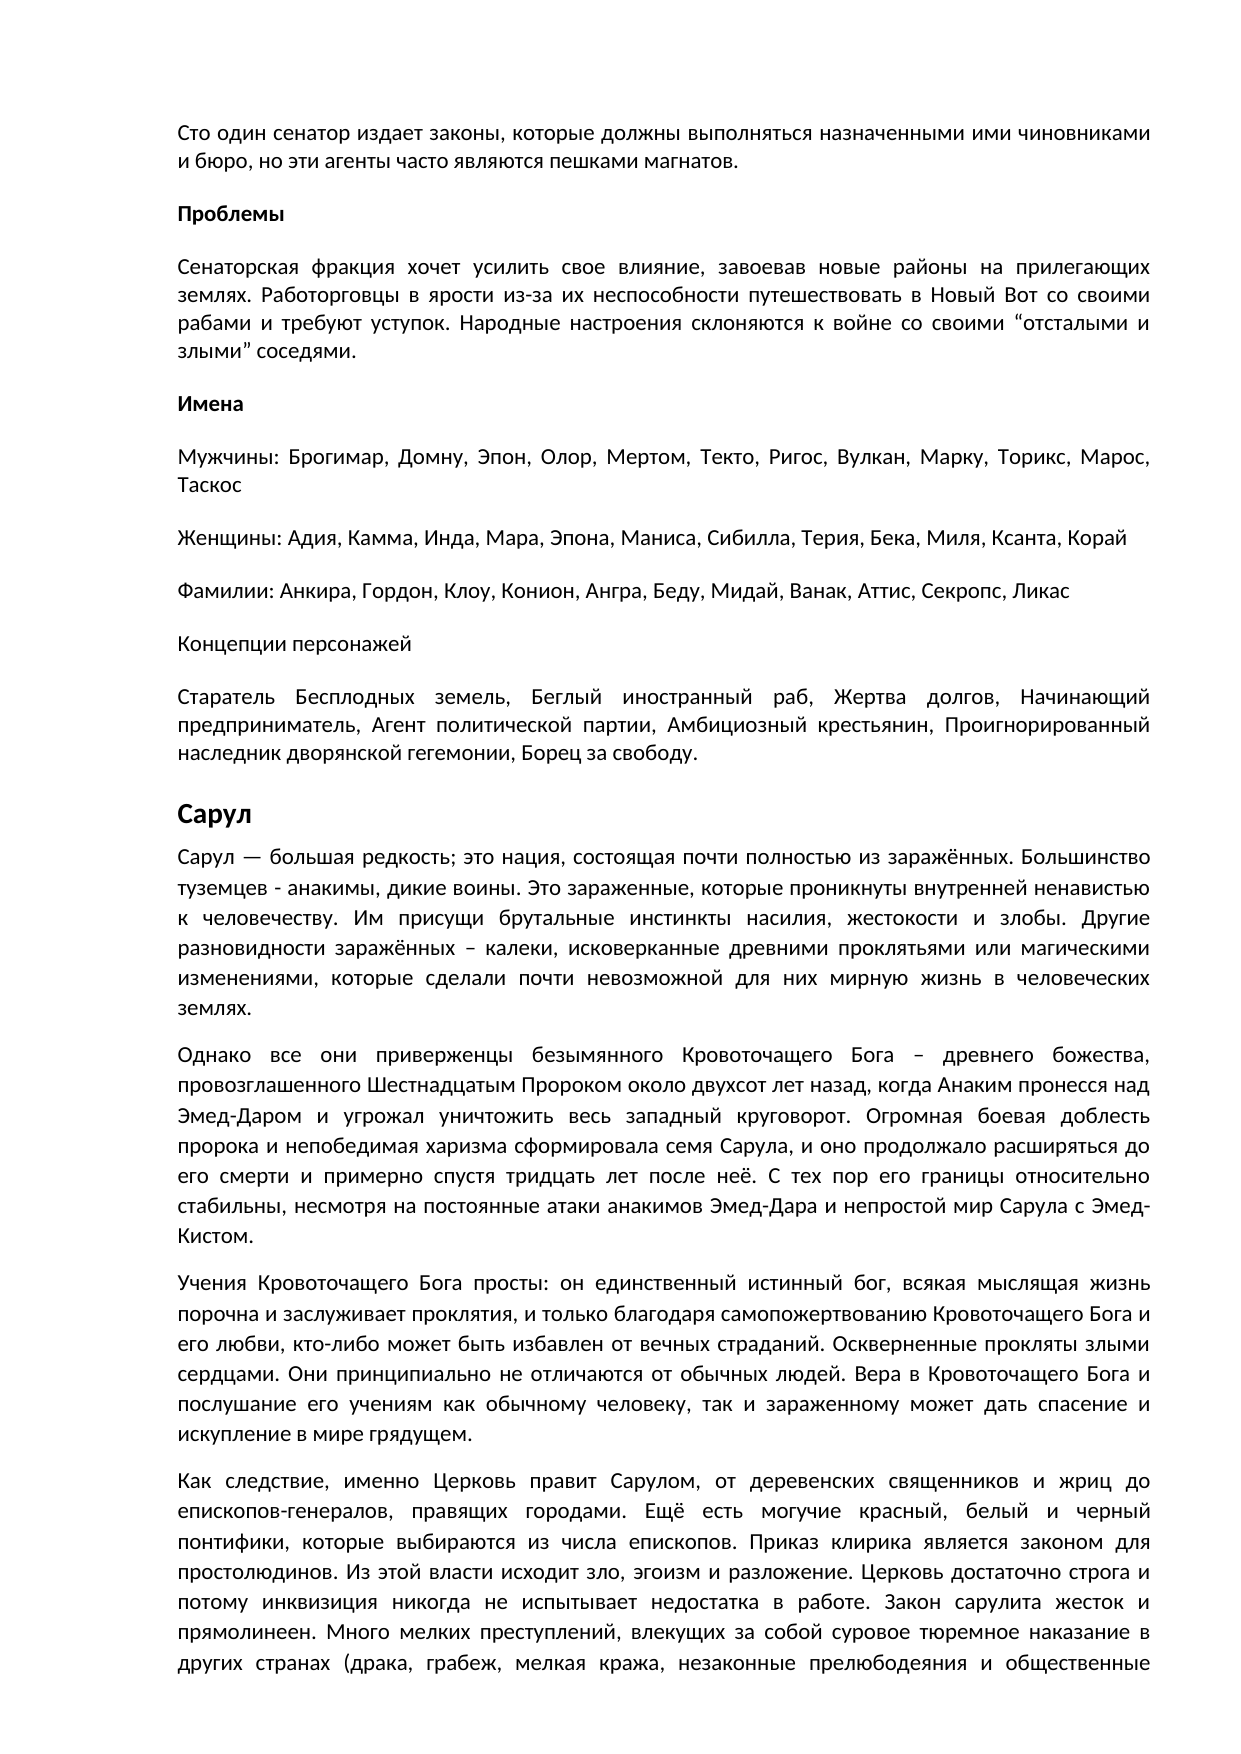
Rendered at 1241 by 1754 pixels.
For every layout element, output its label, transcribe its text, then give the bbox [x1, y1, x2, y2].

text Фамилии: Анкира, Гордон, Клоу, Конион, Ангра, Беду, Мидай, Ванак, Аттис, Секропс, Ликас [177, 576, 1152, 604]
text Однако все они приверженцы безымянного Кровоточащего Бога – древнего божества, провозглашенного Шестнадцатым Пророком около двухсот лет назад, когда Анаким пронесся над Эмед-Даром и угрожал уничтожить весь западный круговорот. Огромная боевая доблесть пророка и непобедимая харизма сформировала семя Сарула, и оно продолжало расширяться до его смерти и примерно спустя тридцать лет после неё. С тех пор его границы относительно стабильны, несмотря на постоянные атаки анакимов Эмед-Дара и непростой мир Сарула с Эмед-Кистом. [177, 1040, 1152, 1249]
text Сарул — большая редкость; это нация, состоящая почти полностью из заражённых. Большинство туземцев - анакимы, дикие воины. Это зараженные, которые проникнуты внутренней ненавистью к человечеству. Им присущи брутальные инстинкты насилия, жестокости и злобы. Другие разновидности заражённых – калеки, исковерканные древними проклятьями или магическими изменениями, которые сделали почти невозможной для них мирную жизнь в человеческих землях. [177, 842, 1152, 1021]
text Имена [177, 389, 1152, 417]
text Сенаторская фракция хочет усилить свое влияние, завоевав новые районы на прилегающих землях. Работорговцы в ярости из-за их неспособности путешествовать в Новый Вот со своими рабами и требуют уступок. Народные настроения склоняются к войне со своими “отсталыми и злыми” соседями. [177, 252, 1152, 364]
text Учения Кровоточащего Бога просты: он единственный истинный бог, всякая мыслящая жизнь порочна и заслуживает проклятия, и только благодаря самопожертвованию Кровоточащего Бога и его любви, кто-либо может быть избавлен от вечных страданий. Оскверненные прокляты злыми сердцами. Они принципиально не отличаются от обычных людей. Вера в Кровоточащего Бога и послушание его учениям как обычному человеку, так и зараженному может дать спасение и искупление в мире грядущем. [177, 1268, 1152, 1447]
text Концепции персонажей [177, 629, 1152, 657]
text Проблемы [177, 199, 1152, 227]
text Сто один сенатор издает законы, которые должны выполняться назначенными ими чиновниками и бюро, но эти агенты часто являются пешками магнатов. [177, 118, 1152, 174]
text Мужчины: Брогимар, Домну, Эпон, Олор, Мертом, Текто, Ригос, Вулкан, Марку, Торикс, Марос, Таскос [177, 442, 1152, 498]
text Старатель Бесплодных земель, Беглый иностранный раб, Жертва долгов, Начинающий предприниматель, Агент политической партии, Амбициозный крестьянин, Проигнорированный наследник дворянской гегемонии, Борец за свободу. [177, 682, 1152, 766]
subtitle Сарул [177, 796, 1152, 831]
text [177, 1466, 1152, 1676]
text Женщины: Адия, Камма, Инда, Мара, Эпона, Маниса, Сибилла, Терия, Бека, Миля, Ксанта, Корай [177, 523, 1152, 551]
